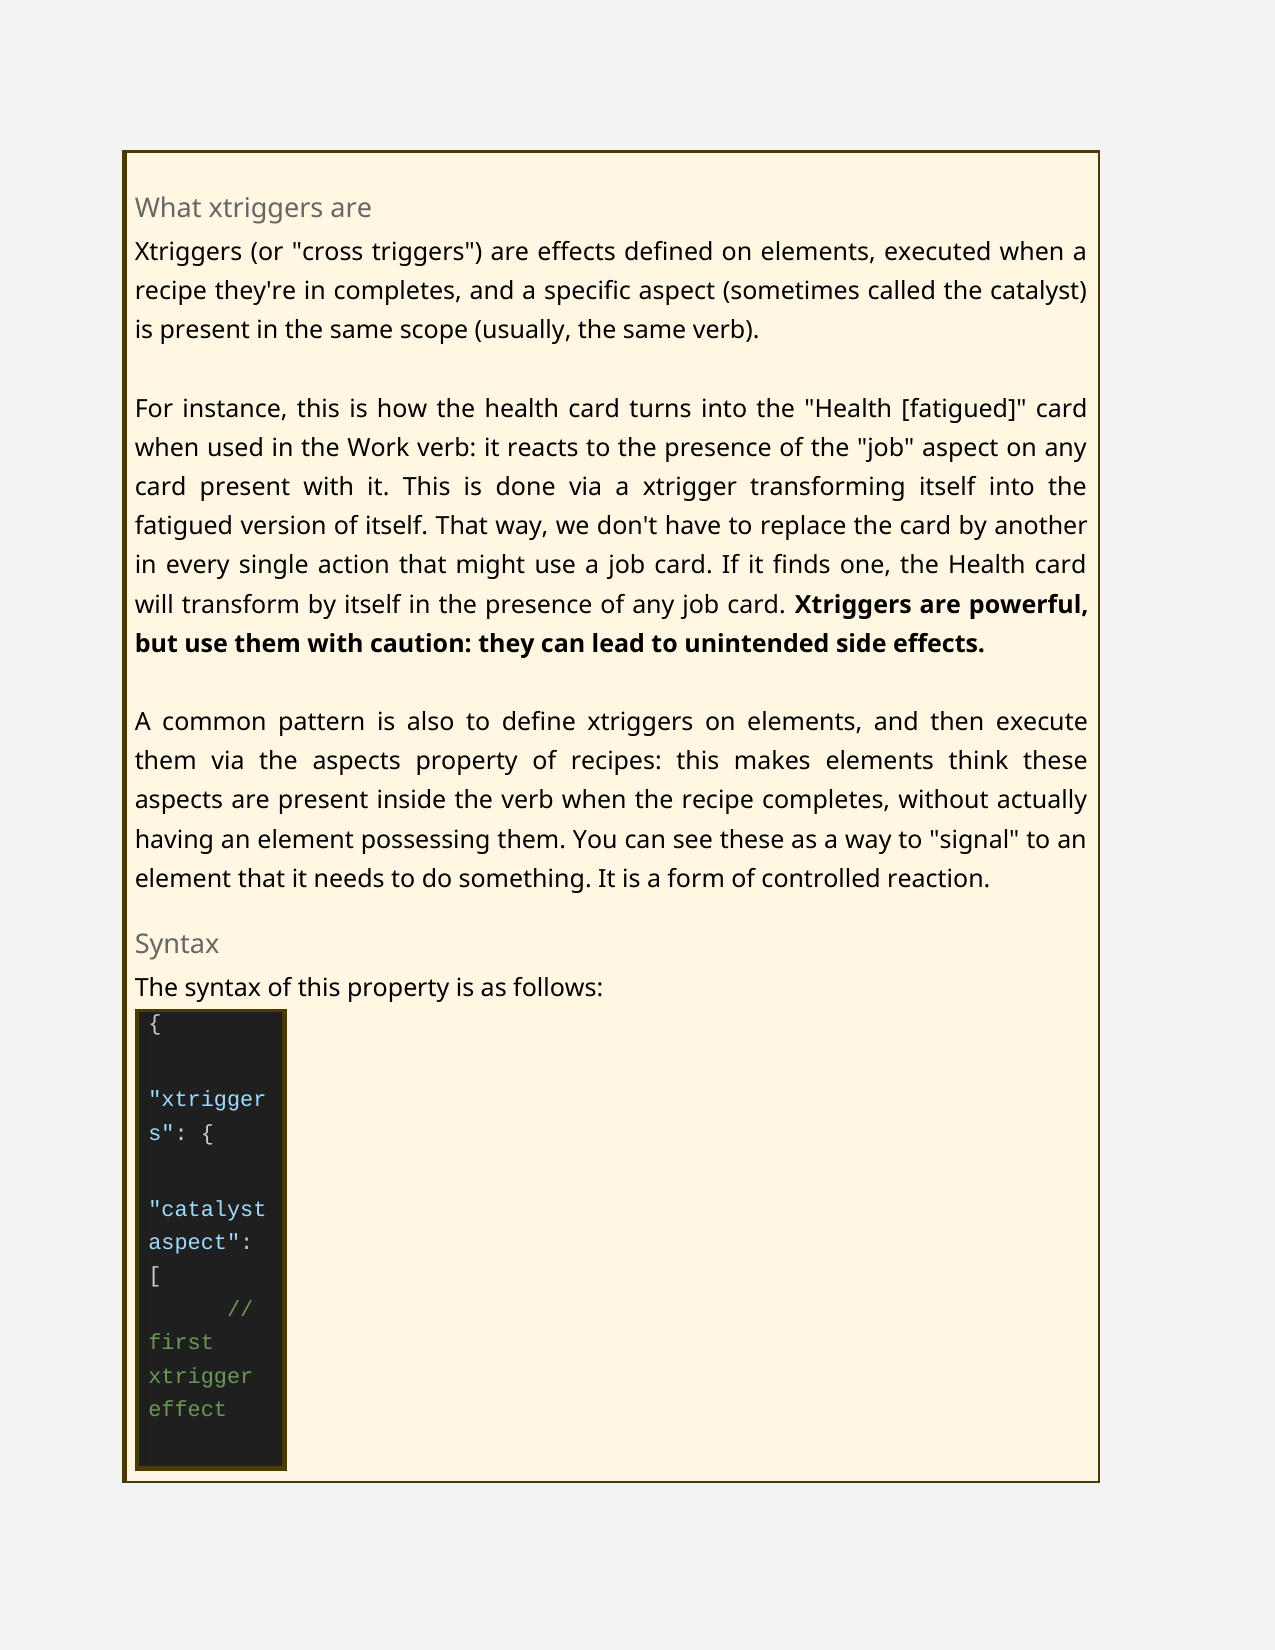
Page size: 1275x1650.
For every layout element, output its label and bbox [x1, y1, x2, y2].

table_cell [127, 153, 1098, 1481]
